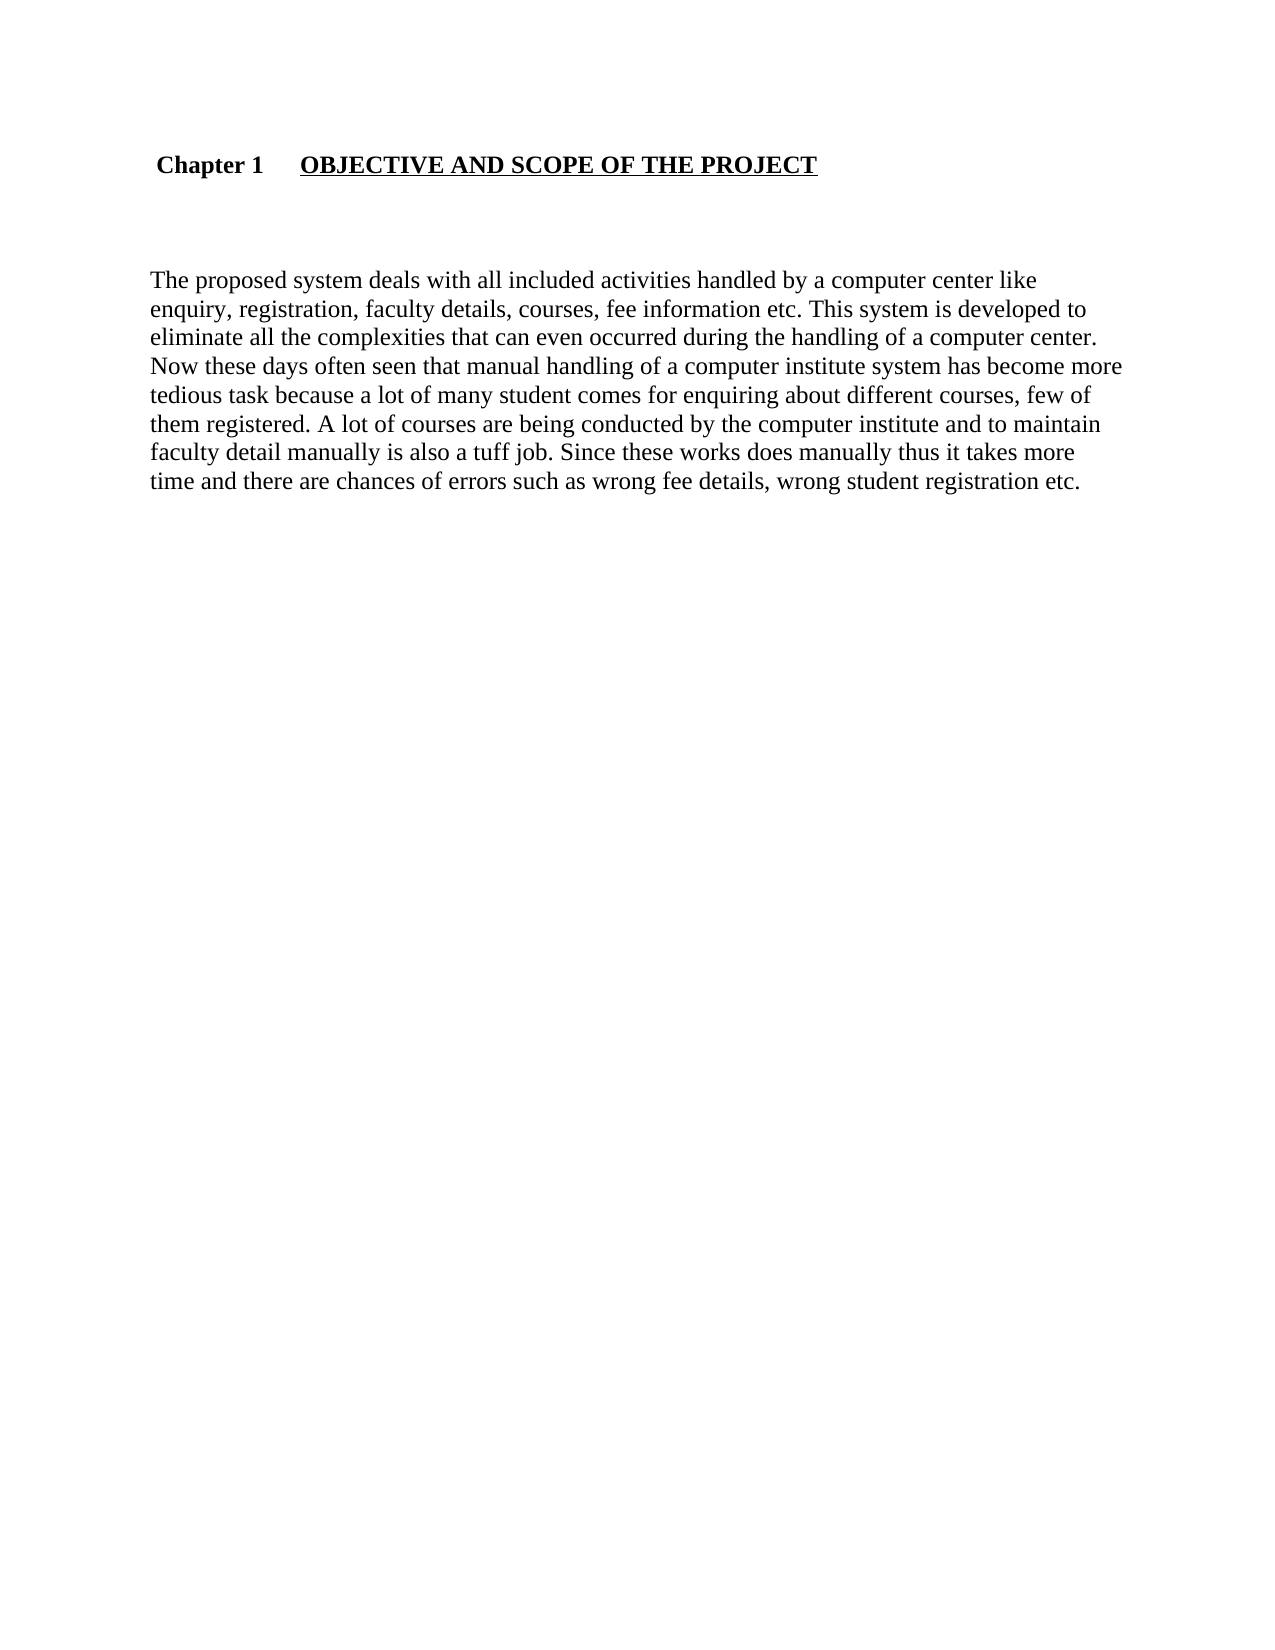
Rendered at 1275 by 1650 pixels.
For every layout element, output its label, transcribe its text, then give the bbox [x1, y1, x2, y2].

text Chapter 1 OBJECTIVE AND SCOPE OF THE PROJECT [150, 150, 1125, 179]
text The proposed system deals with all included activities handled by a computer center like enquiry, registration, faculty details, courses, fee information etc. This system is developed to eliminate all the complexities that can even occurred during the handling of a computer center. Now these days often seen that manual handling of a computer institute system has become more tedious task because a lot of many student comes for enquiring about different courses, few of them registered. A lot of courses are being conducted by the computer institute and to maintain faculty detail manually is also a tuff job. Since these works does manually thus it takes more time and there are chances of errors such as wrong fee details, wrong student registration etc. [150, 236, 1125, 495]
